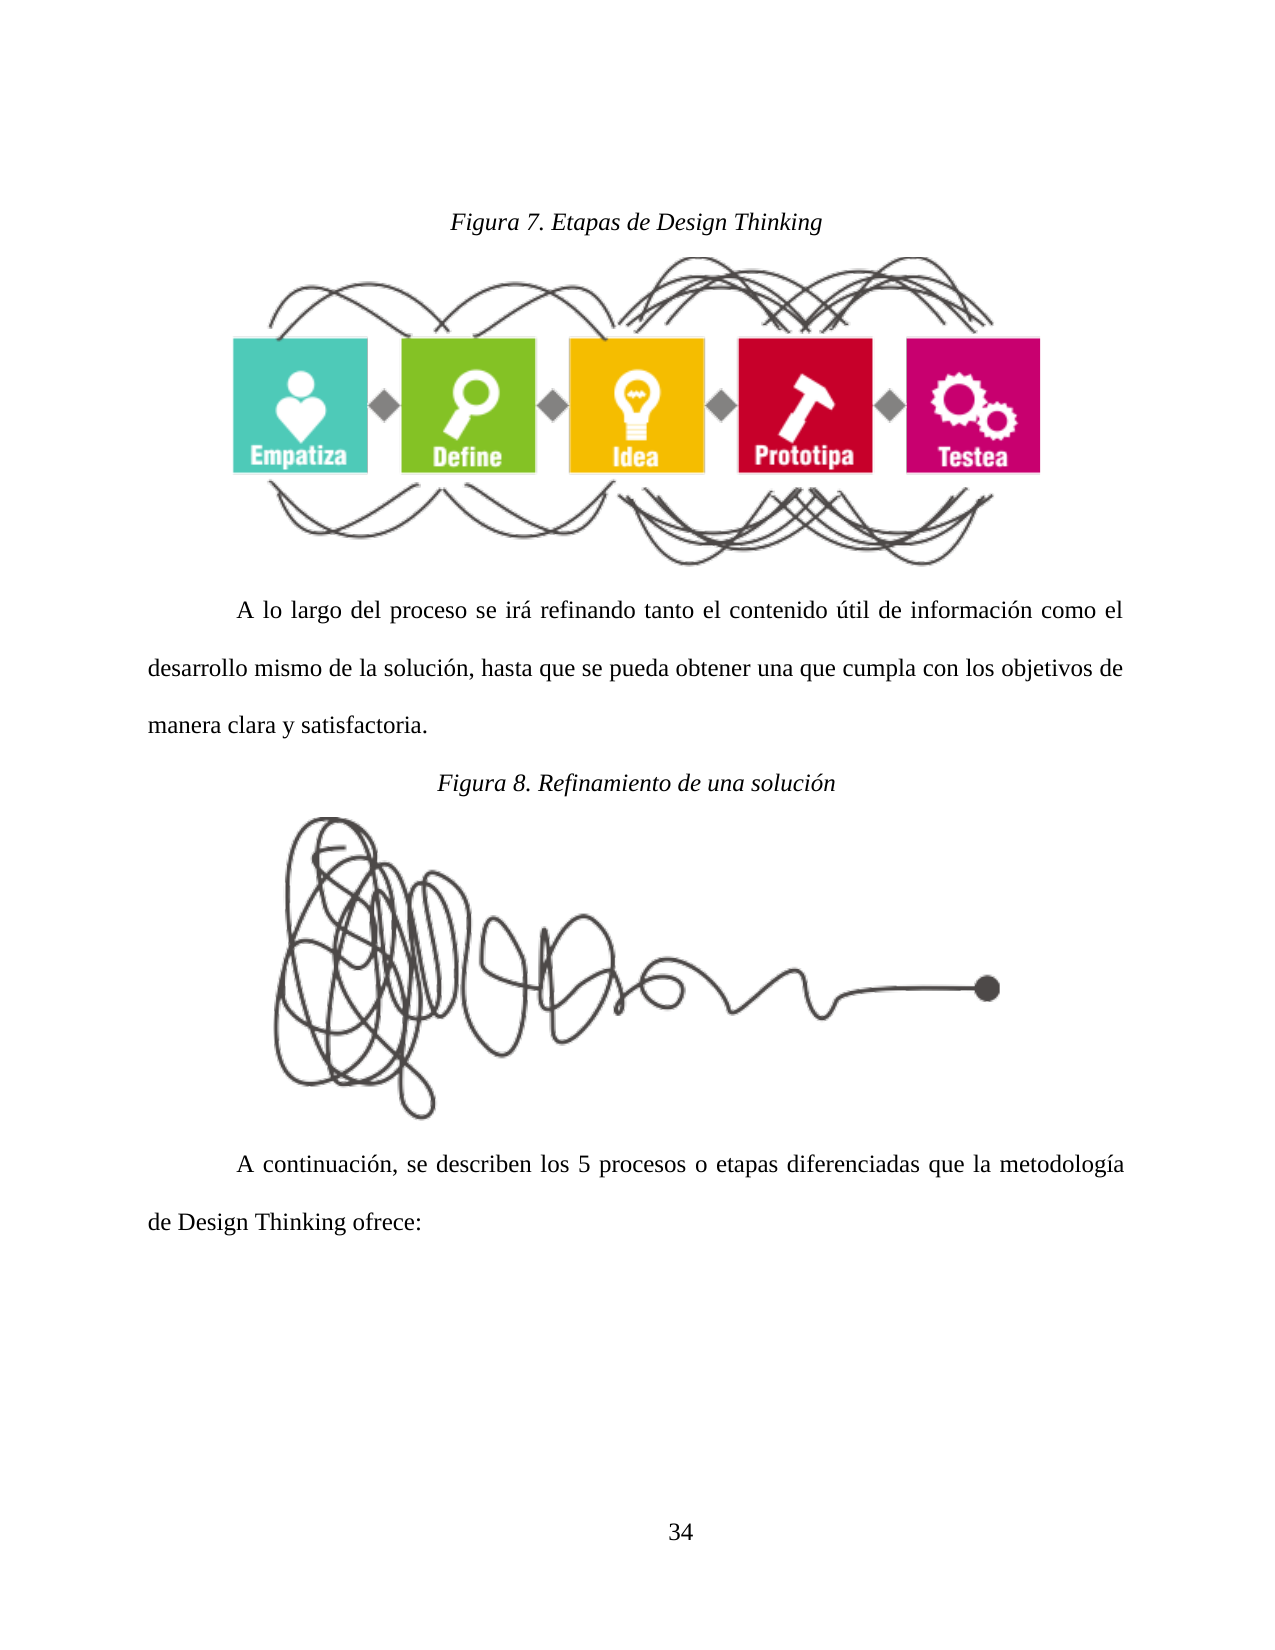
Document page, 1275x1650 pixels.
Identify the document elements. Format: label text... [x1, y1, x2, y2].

text Figura 7. Etapas de Design Thinking [148, 207, 1125, 236]
text A continuación, se describen los 5 procesos o etapas diferenciadas que la metodología de Design Thinking ofrece: [148, 1149, 1125, 1235]
text A lo largo del proceso se irá refinando tanto el contenido útil de información como el desarrollo mismo de la solución, hasta que se pueda obtener una que cumpla con los objetivos de manera clara y satisfactoria. [148, 595, 1125, 739]
text Figura 8. Refinamiento de una solución [148, 768, 1125, 796]
picture [232, 257, 1040, 567]
picture [273, 817, 1000, 1121]
